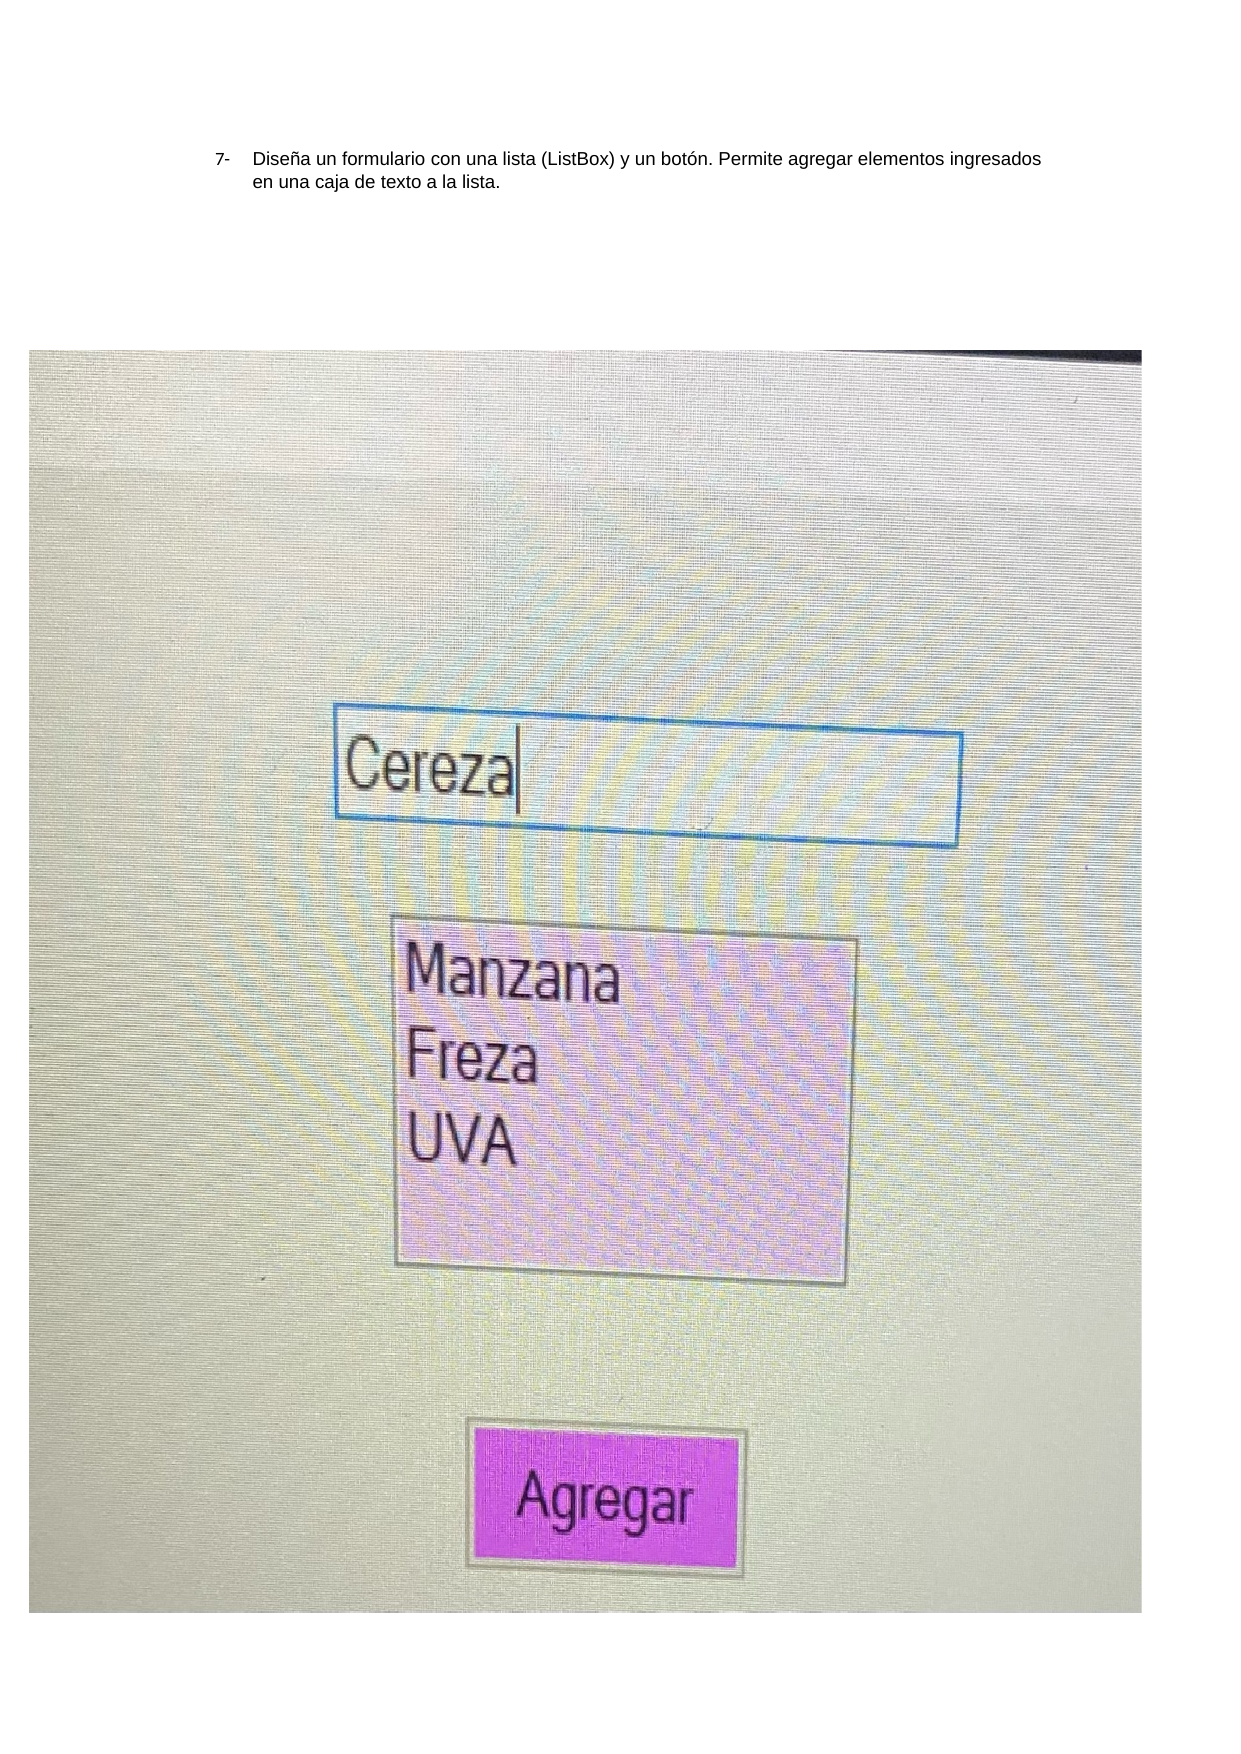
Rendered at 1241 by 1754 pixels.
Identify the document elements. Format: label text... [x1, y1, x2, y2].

list ﻿﻿﻿Diseña un formulario con una lista (ListBox) y un botón. Permite agregar elementos ingresados en una caja de texto a la lista. [215, 148, 1063, 192]
picture [29, 350, 1142, 1613]
